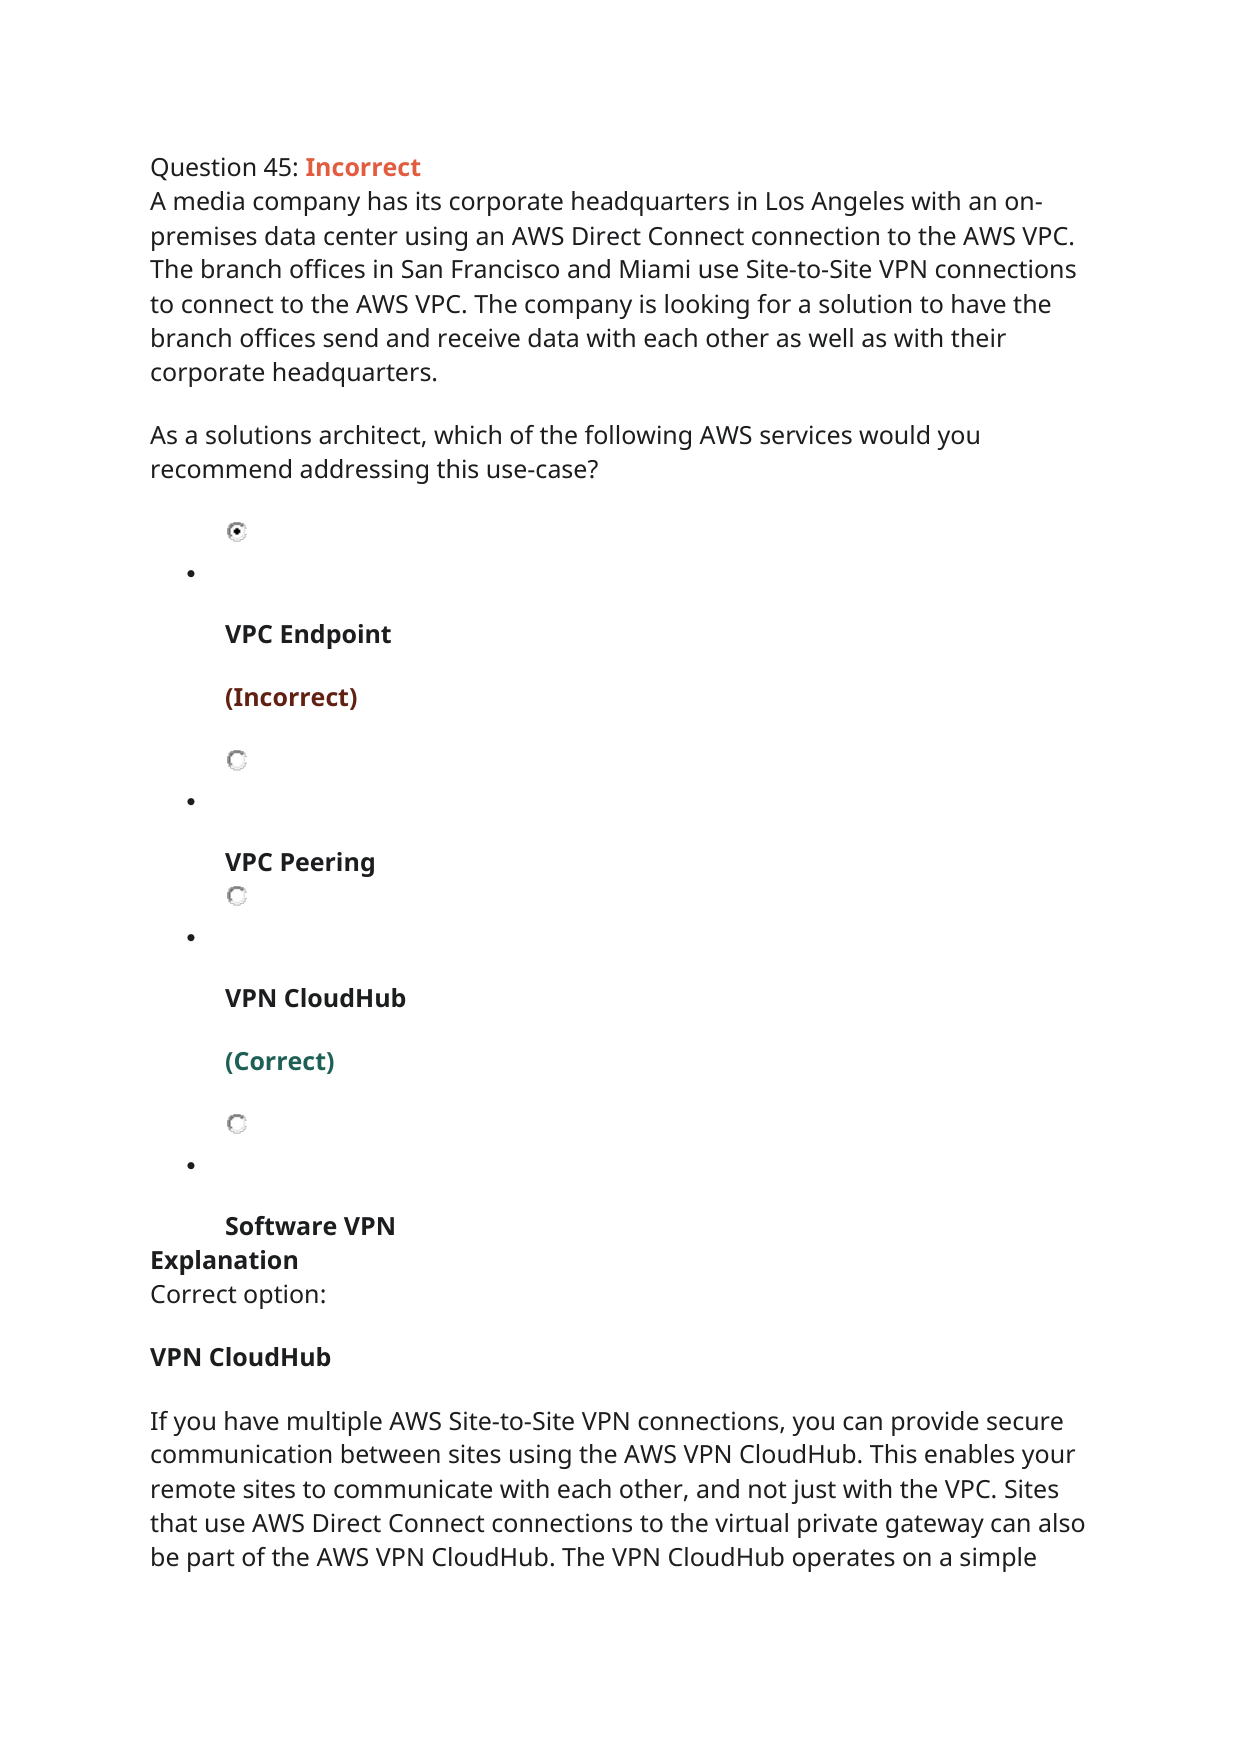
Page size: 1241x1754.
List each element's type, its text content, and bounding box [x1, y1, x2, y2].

text (Correct) [225, 1044, 1090, 1078]
text VPC Peering [225, 845, 1090, 879]
text A media company has its corporate headquarters in Los Angeles with an on-premises data center using an AWS Direct Connect connection to the AWS VPC. The branch offices in San Francisco and Miami use Site-to-Site VPN connections to connect to the AWS VPC. The company is looking for a solution to have the branch offices send and receive data with each other as well as with their corporate headquarters. [150, 184, 1090, 388]
text Software VPN [225, 1208, 1090, 1243]
text VPN CloudHub [150, 1340, 1090, 1374]
text Question 45: Incorrect [150, 150, 1090, 184]
text (Incorrect) [225, 680, 1090, 714]
text Explanation [150, 1243, 1090, 1277]
text VPN CloudHub [225, 980, 1090, 1014]
text As a solutions architect, which of the following AWS services would you recommend addressing this use-case? [150, 418, 1090, 486]
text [150, 1403, 1090, 1573]
text VPC Endpoint [225, 617, 1090, 651]
text Correct option: [150, 1277, 1090, 1311]
